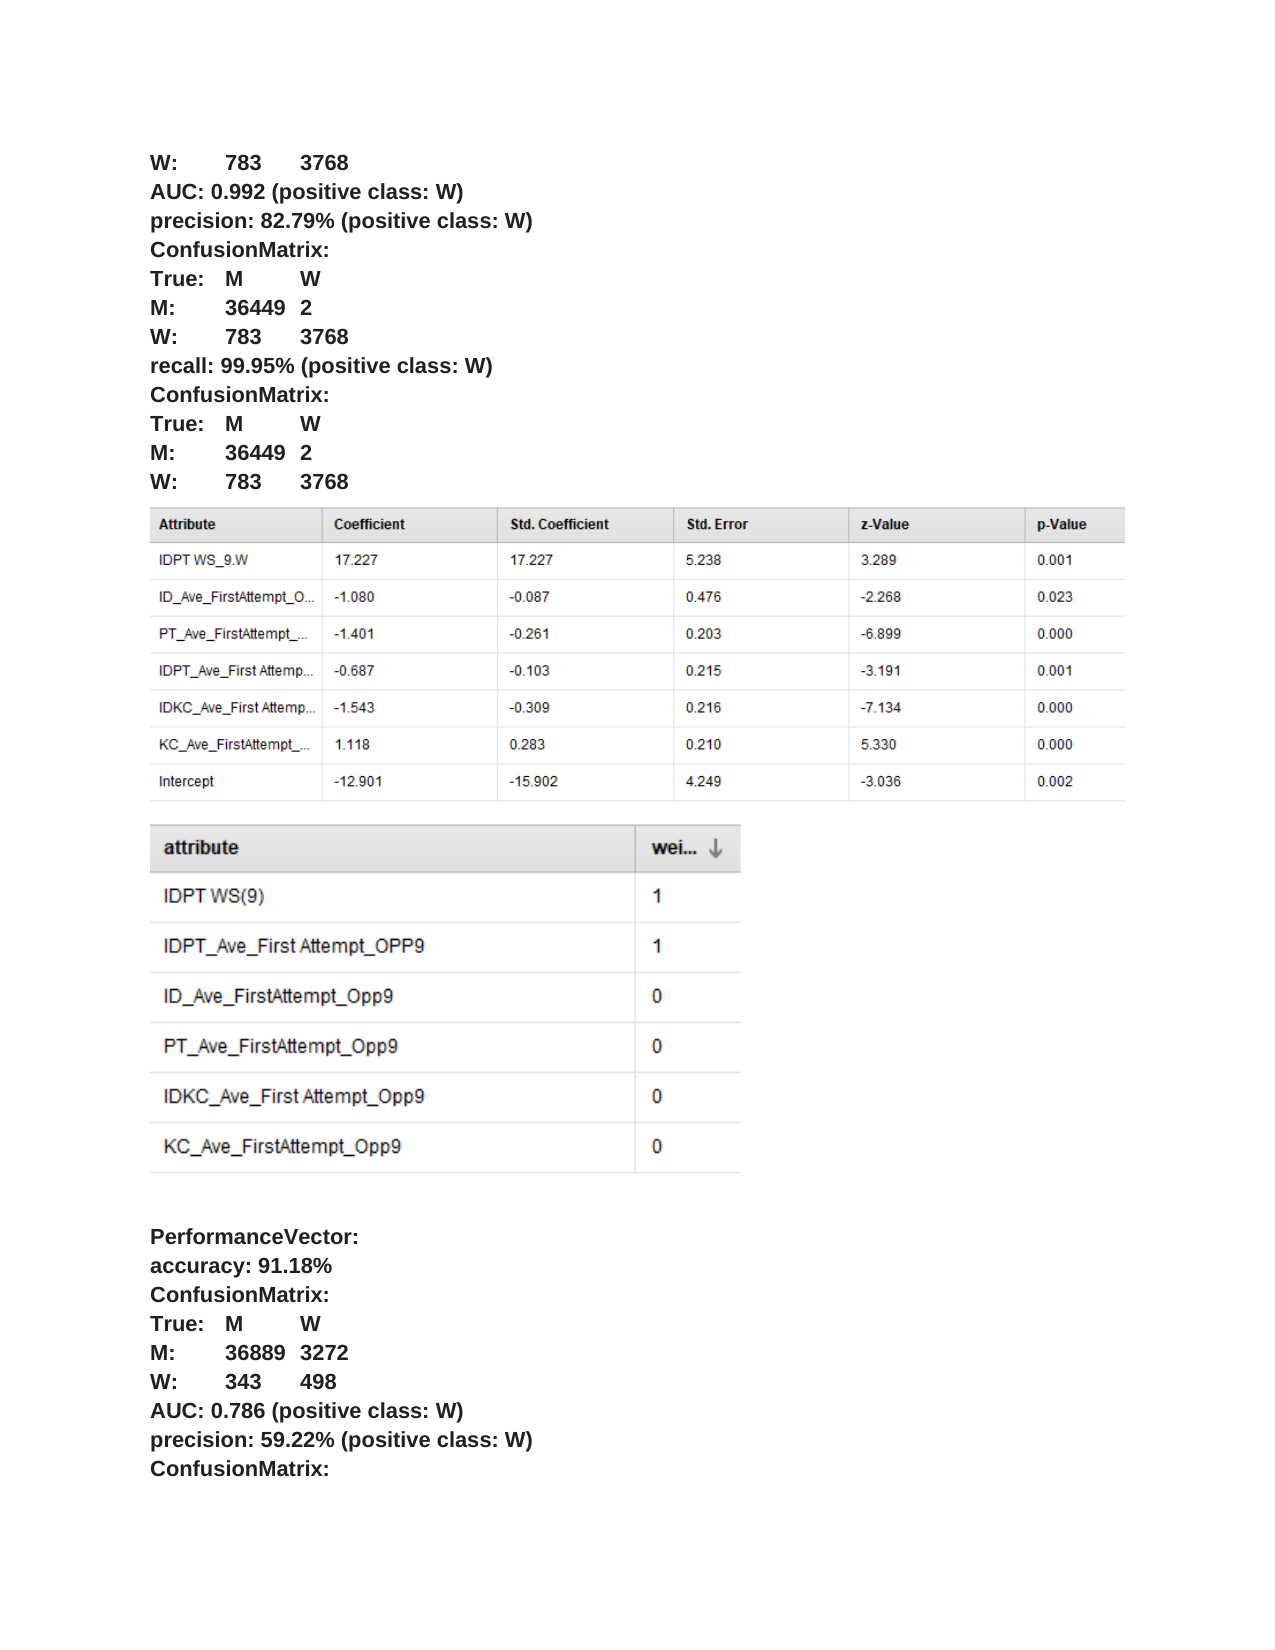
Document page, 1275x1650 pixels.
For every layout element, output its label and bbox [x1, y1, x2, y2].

picture [150, 809, 741, 1191]
text [150, 150, 1125, 494]
text [150, 1224, 1125, 1481]
picture [150, 497, 1125, 806]
